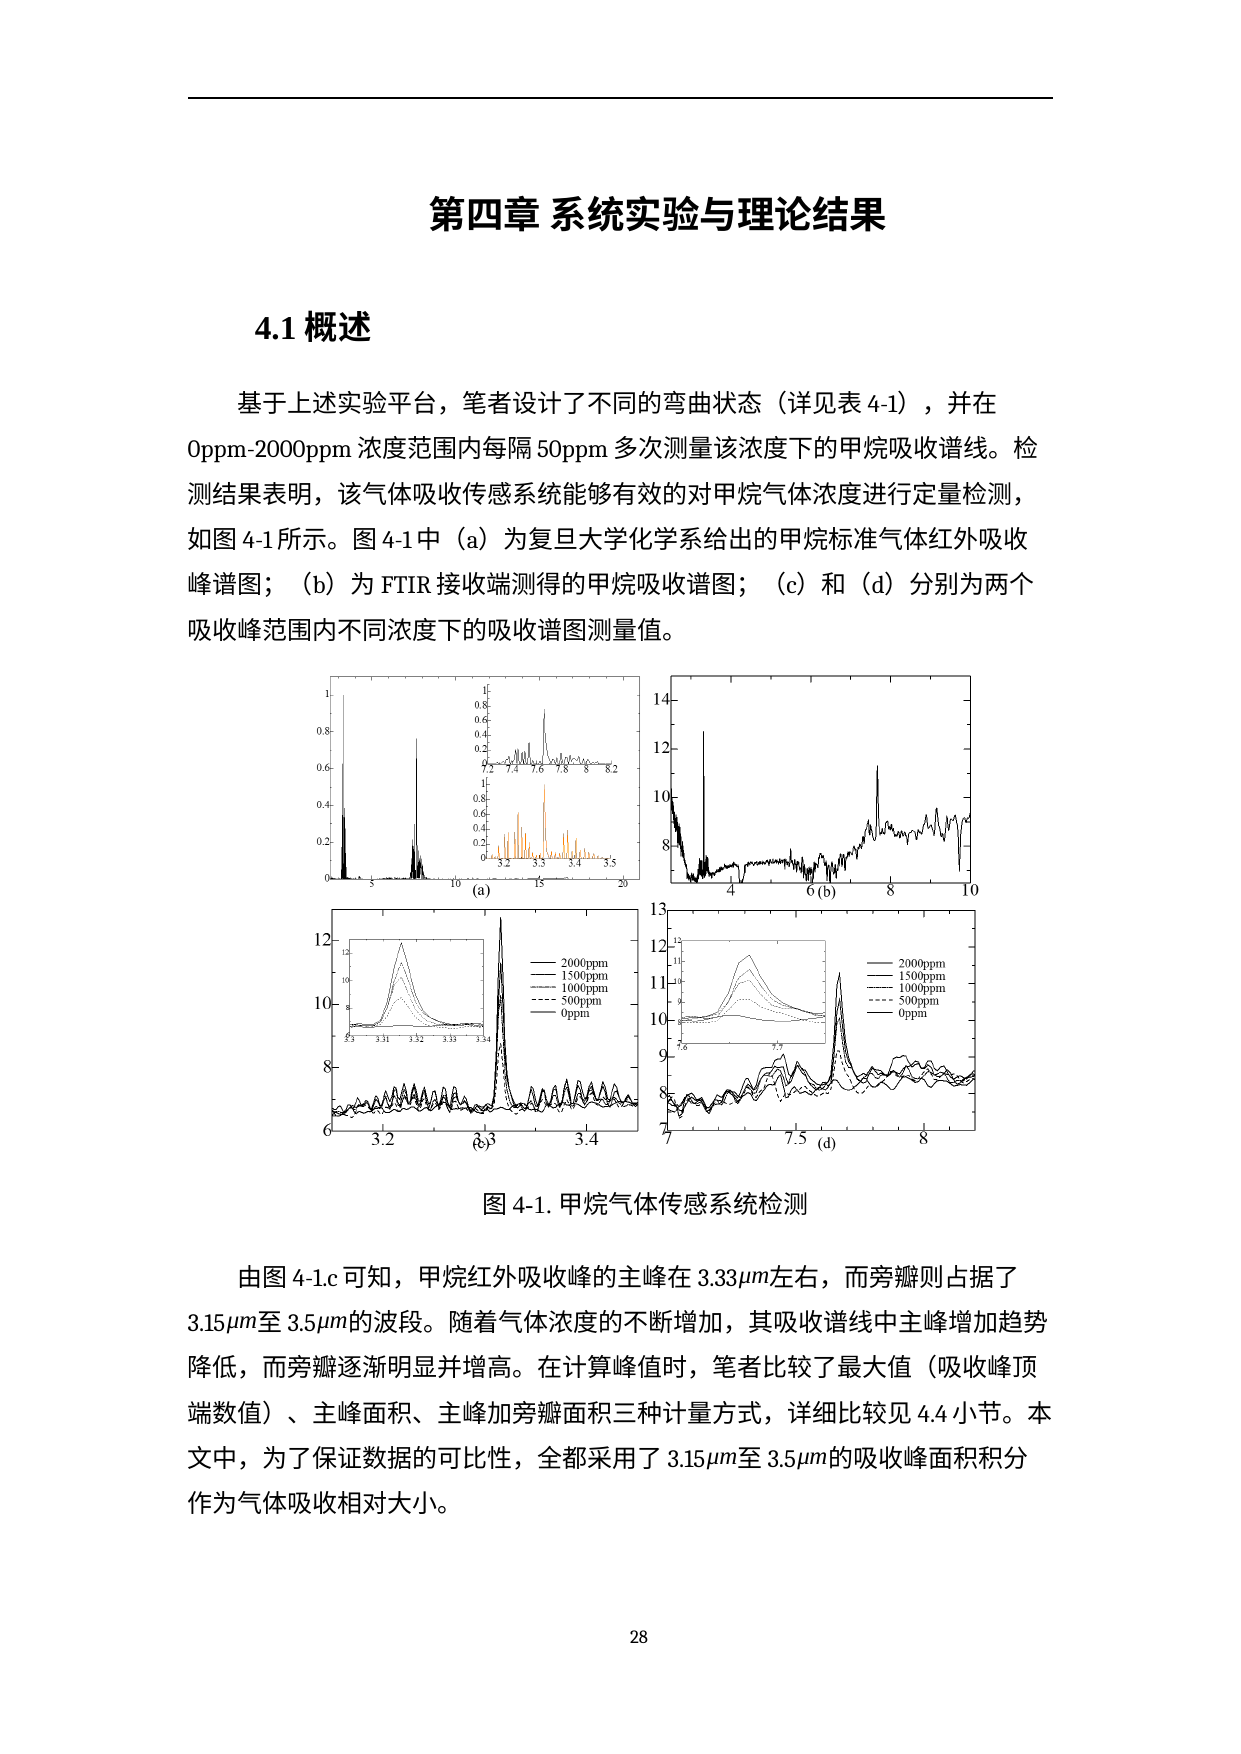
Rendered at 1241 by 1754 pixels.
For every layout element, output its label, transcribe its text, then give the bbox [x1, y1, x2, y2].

subtitle 4.1 概述 [187, 301, 1053, 349]
picture [290, 655, 1000, 1171]
text 图4-1. 甲烷气体传感系统检测 [187, 1185, 1053, 1221]
text 基于上述实验平台，笔者设计了不同的弯曲状态（详见表4-1），并在0ppm-2000ppm浓度范围内每隔50ppm多次测量该浓度下的甲烷吸收谱线。检测结果表明，该气体吸收传感系统能够有效的对甲烷气体浓度进行定量检测，如图4-1所示。图4-1中（a）为复旦大学化学系给出的甲烷标准气体红外吸收峰谱图；（b）为FTIR接收端测得的甲烷吸收谱图；（c）和（d）分别为两个吸收峰范围内不同浓度下的吸收谱图测量值。 [187, 384, 1053, 646]
text 由图4-1.c可知，甲烷红外吸收峰的主峰在3.33左右，而旁瓣则占据了3.15至3.5的波段。随着气体浓度的不断增加，其吸收谱线中主峰增加趋势降低，而旁瓣逐渐明显并增高。在计算峰值时，笔者比较了最大值（吸收峰顶端数值）、主峰面积、主峰加旁瓣面积三种计量方式，详细比较见4.4小节。本文中，为了保证数据的可比性，全都采用了3.15至3.5的吸收峰面积积分作为气体吸收相对大小。 [187, 1257, 1053, 1520]
subtitle 第四章 系统实验与理论结果 [187, 185, 1053, 240]
